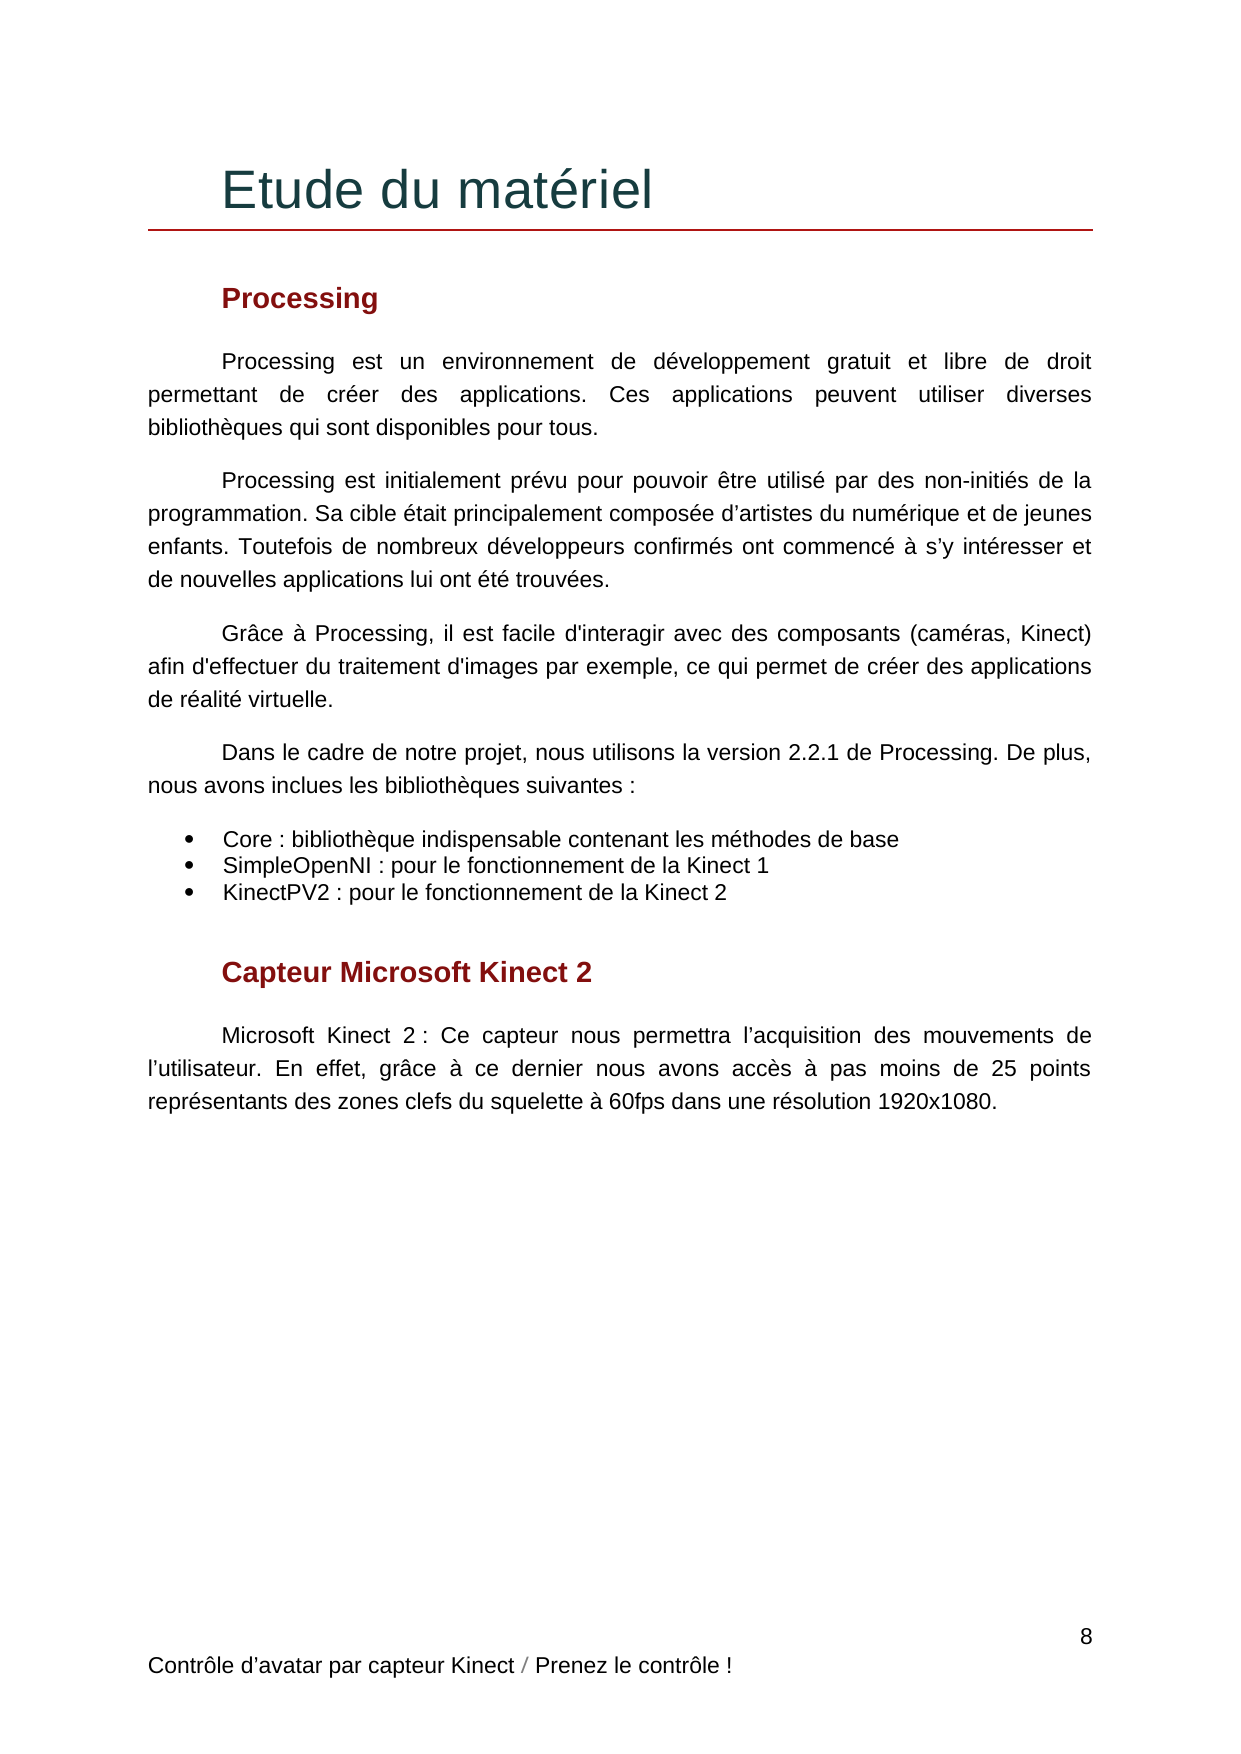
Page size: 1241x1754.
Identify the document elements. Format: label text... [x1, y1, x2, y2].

subtitle Processing [148, 281, 1093, 314]
text Processing est un environnement de développement gratuit et libre de droit permettant de créer des applications. Ces applications peuvent utiliser diverses bibliothèques qui sont disponibles pour tous. [148, 348, 1093, 440]
list KinectPV2 : pour le fonctionnement de la Kinect 2 [185, 879, 1093, 905]
text Grâce à Processing, il est facile d'interagir avec des composants (caméras, Kinect) afin d'effectuer du traitement d'images par exemple, ce qui permet de créer des applications de réalité virtuelle. [148, 620, 1093, 712]
subtitle Capteur Microsoft Kinect 2 [148, 955, 1093, 988]
list SimpleOpenNI : pour le fonctionnement de la Kinect 1 [185, 852, 1093, 879]
title Etude du matériel [148, 158, 1093, 229]
text Dans le cadre de notre projet, nous utilisons la version 2.2.1 de Processing. De plus, nous avons inclues les bibliothèques suivantes : [148, 739, 1093, 798]
list Core : bibliothèque indispensable contenant les méthodes de base [185, 826, 1093, 852]
text Processing est initialement prévu pour pouvoir être utilisé par des non-initiés de la programmation. Sa cible était principalement composée d’artistes du numérique et de jeunes enfants. Toutefois de nombreux développeurs confirmés ont commencé à s’y intéresser et de nouvelles applications lui ont été trouvées. [148, 467, 1093, 592]
text Microsoft Kinect 2 : Ce capteur nous permettra l’acquisition des mouvements de l’utilisateur. En effet, grâce à ce dernier nous avons accès à pas moins de 25 points représentants des zones clefs du squelette à 60fps dans une résolution 1920x1080. [148, 1022, 1093, 1114]
